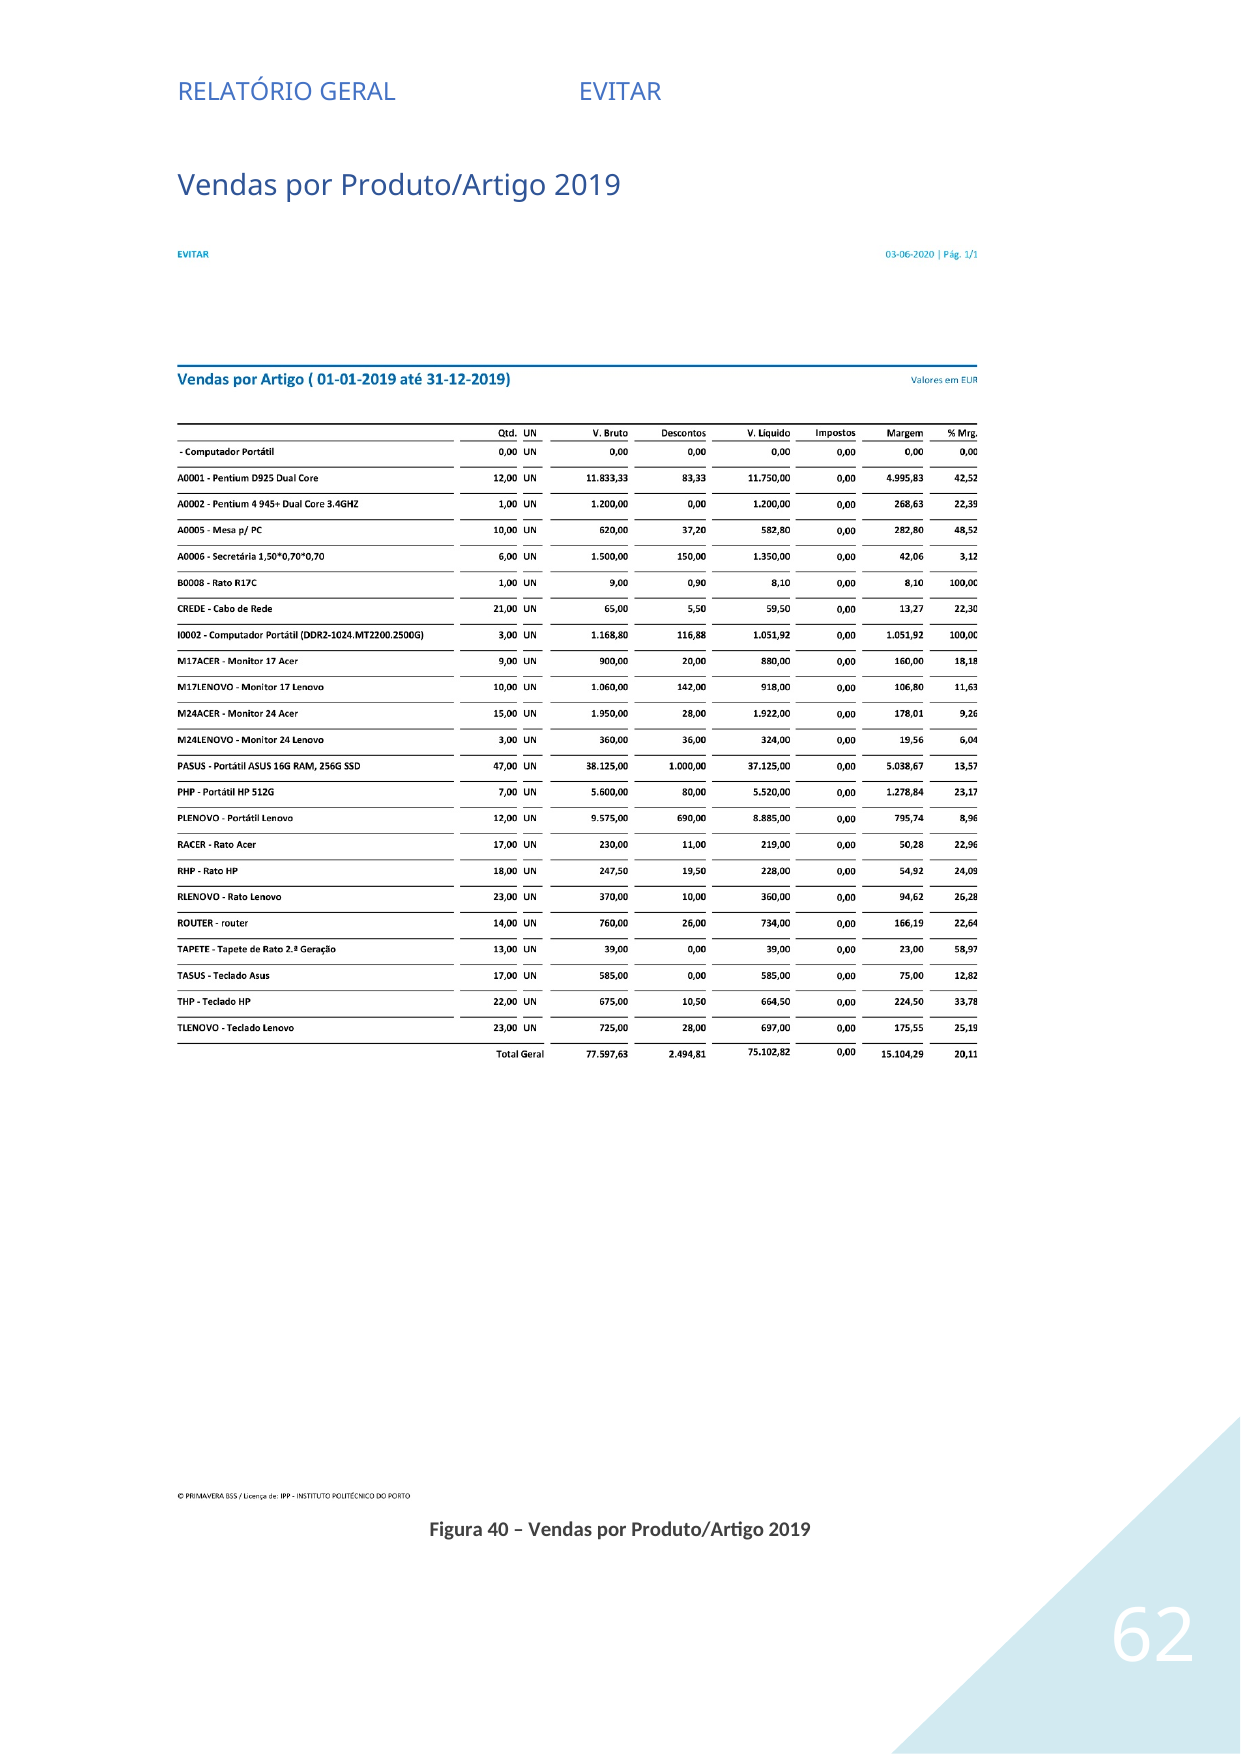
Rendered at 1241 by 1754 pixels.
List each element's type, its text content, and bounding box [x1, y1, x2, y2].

subtitle Vendas por Produto/Artigo 2019 [177, 164, 1063, 204]
text Figura 40 – Vendas por Produto/Artigo 2019 [177, 1516, 1063, 1542]
picture [177, 245, 978, 1502]
